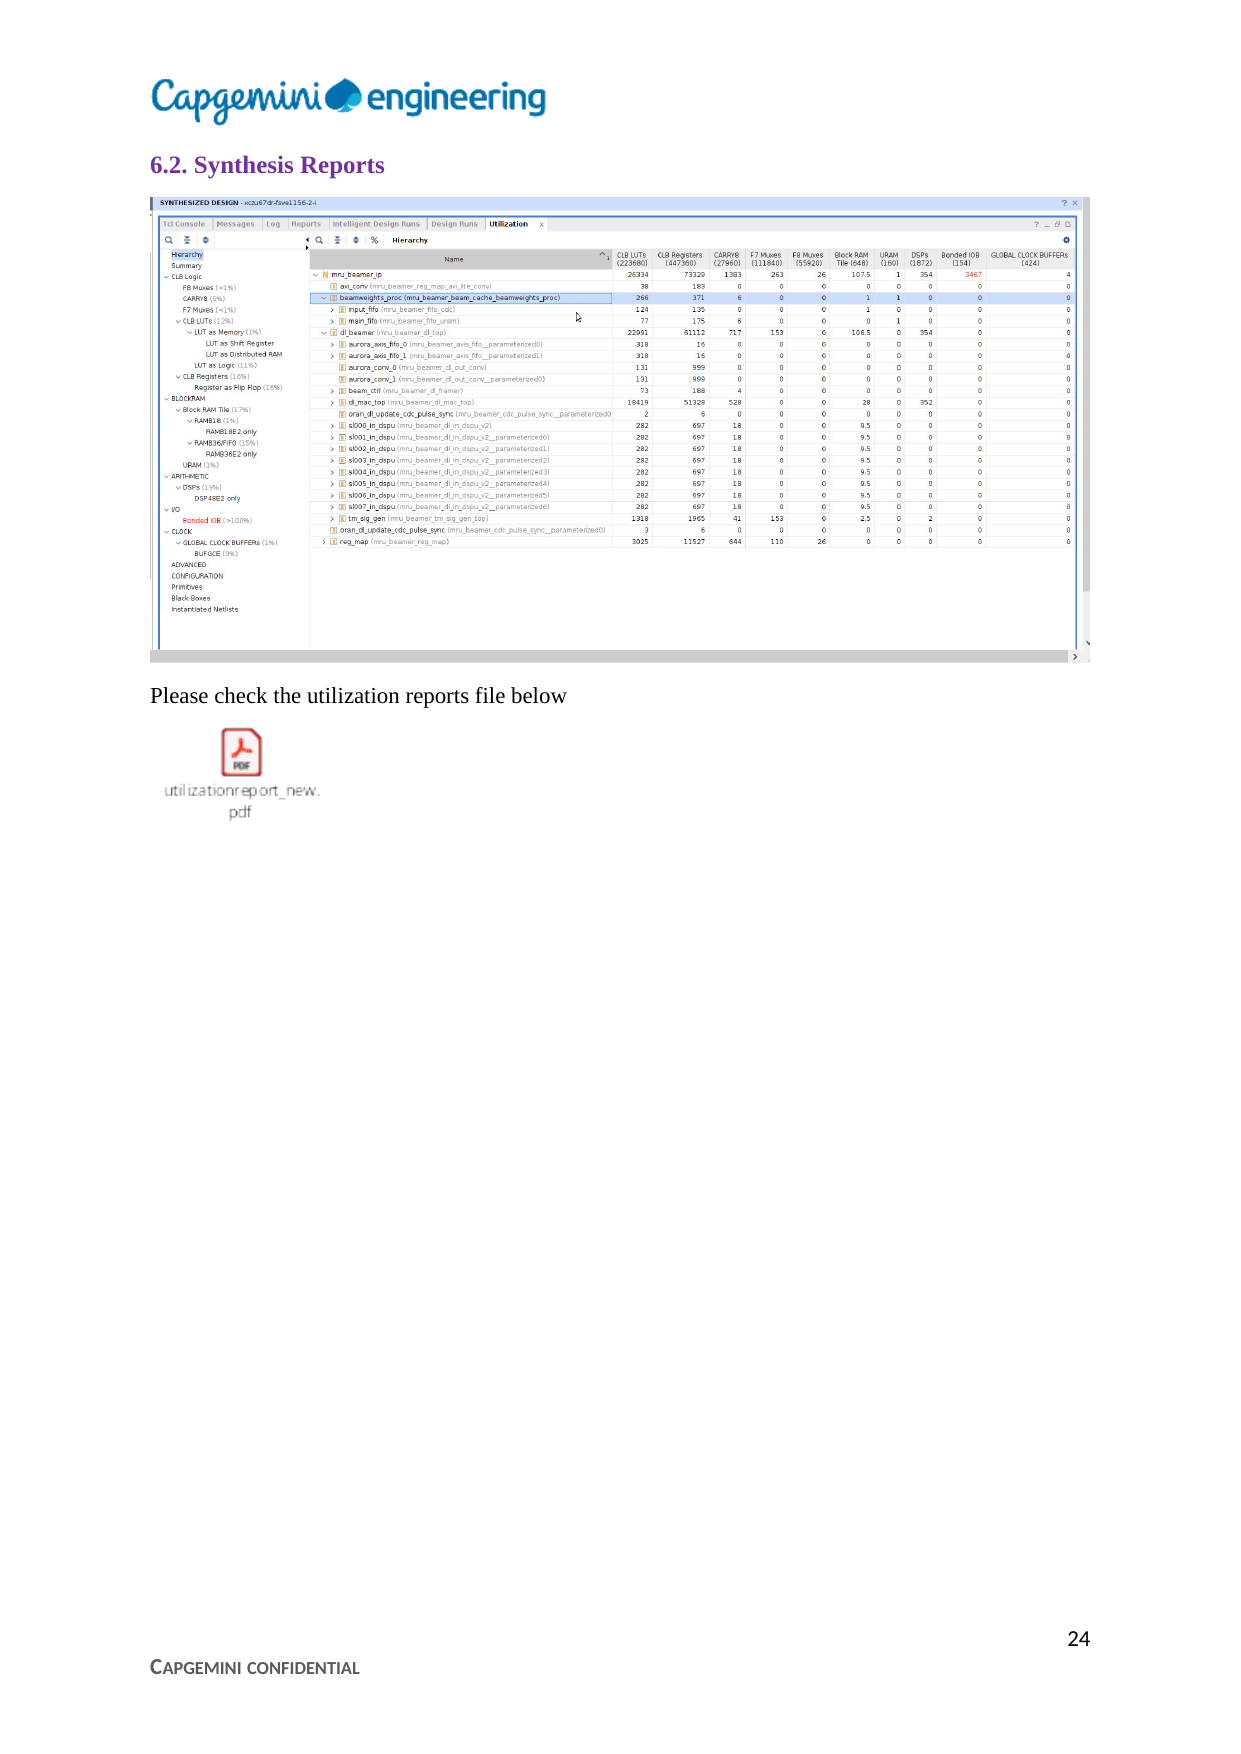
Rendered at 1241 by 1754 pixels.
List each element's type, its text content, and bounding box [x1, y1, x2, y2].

picture [150, 73, 555, 135]
picture [150, 197, 1091, 663]
text 6.2. Synthesis Reports [150, 150, 1090, 179]
text Please check the utilization reports file below [150, 682, 1090, 708]
